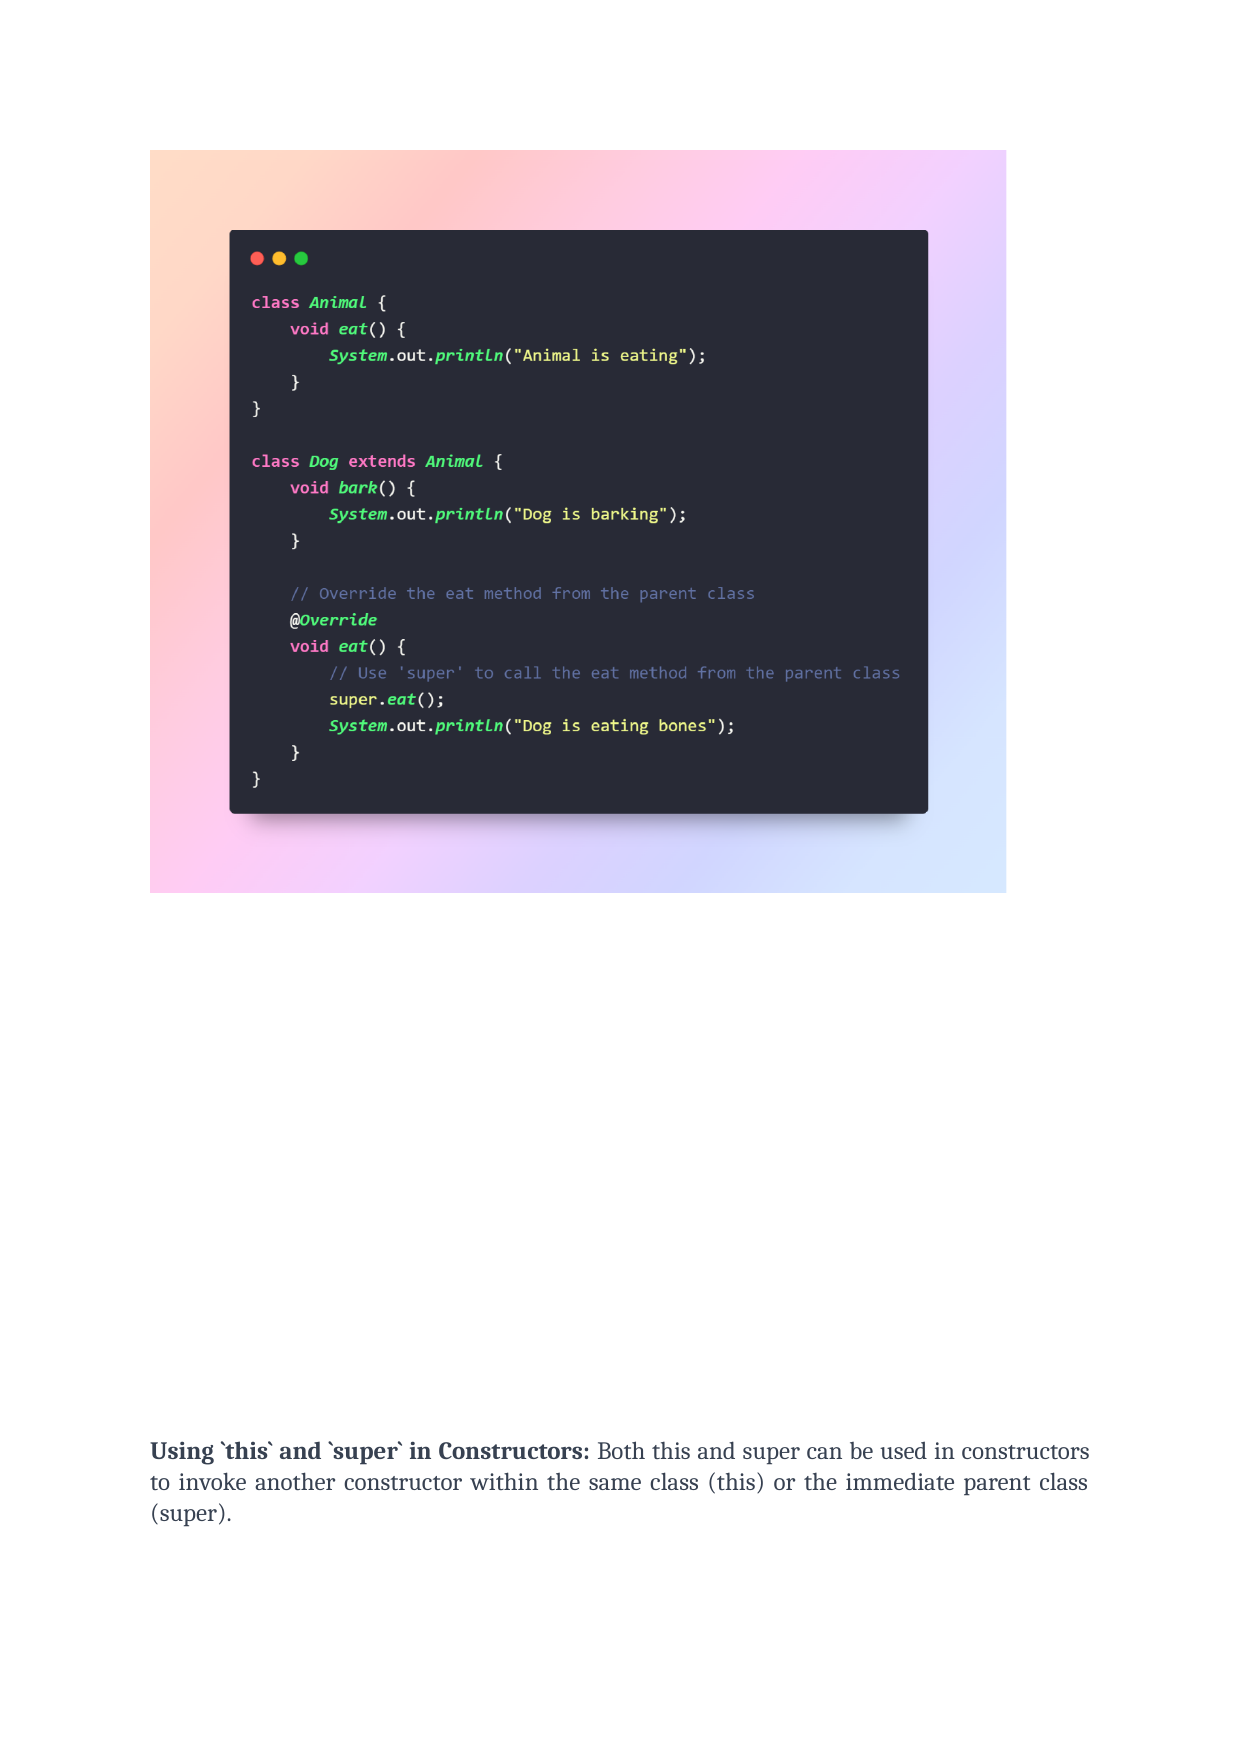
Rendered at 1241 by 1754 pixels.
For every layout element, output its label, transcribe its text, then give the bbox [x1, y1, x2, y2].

text Using `this` and `super` in Constructors: Both this and super can be used in constructors to invoke another constructor within the same class (this) or the immediate parent class (super). [150, 1437, 1090, 1528]
picture [150, 150, 1007, 893]
